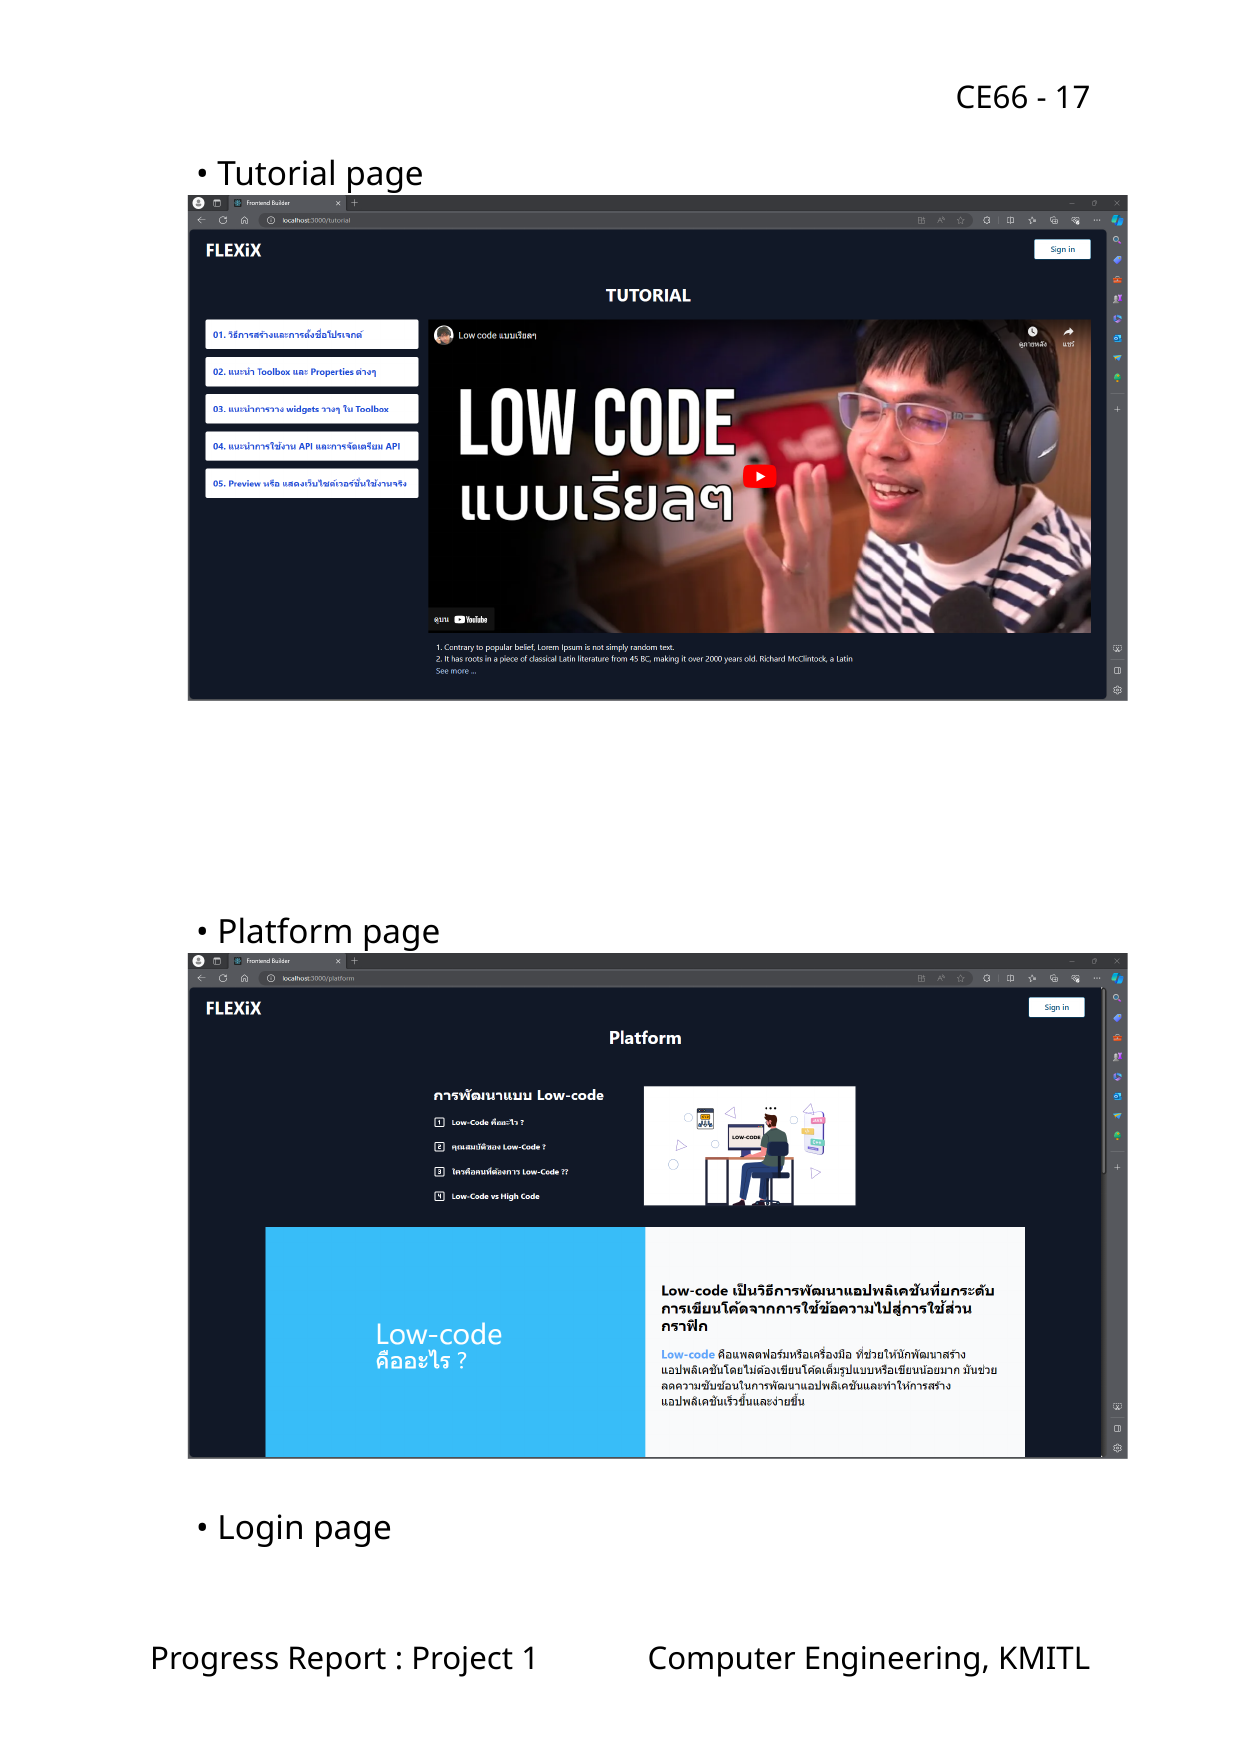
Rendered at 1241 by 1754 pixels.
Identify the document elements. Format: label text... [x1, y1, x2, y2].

list • Platform page [187, 908, 1090, 953]
picture [187, 953, 1128, 1459]
list • Login page [187, 1504, 1090, 1549]
list • Tutorial page [187, 150, 1090, 195]
picture [187, 195, 1128, 701]
